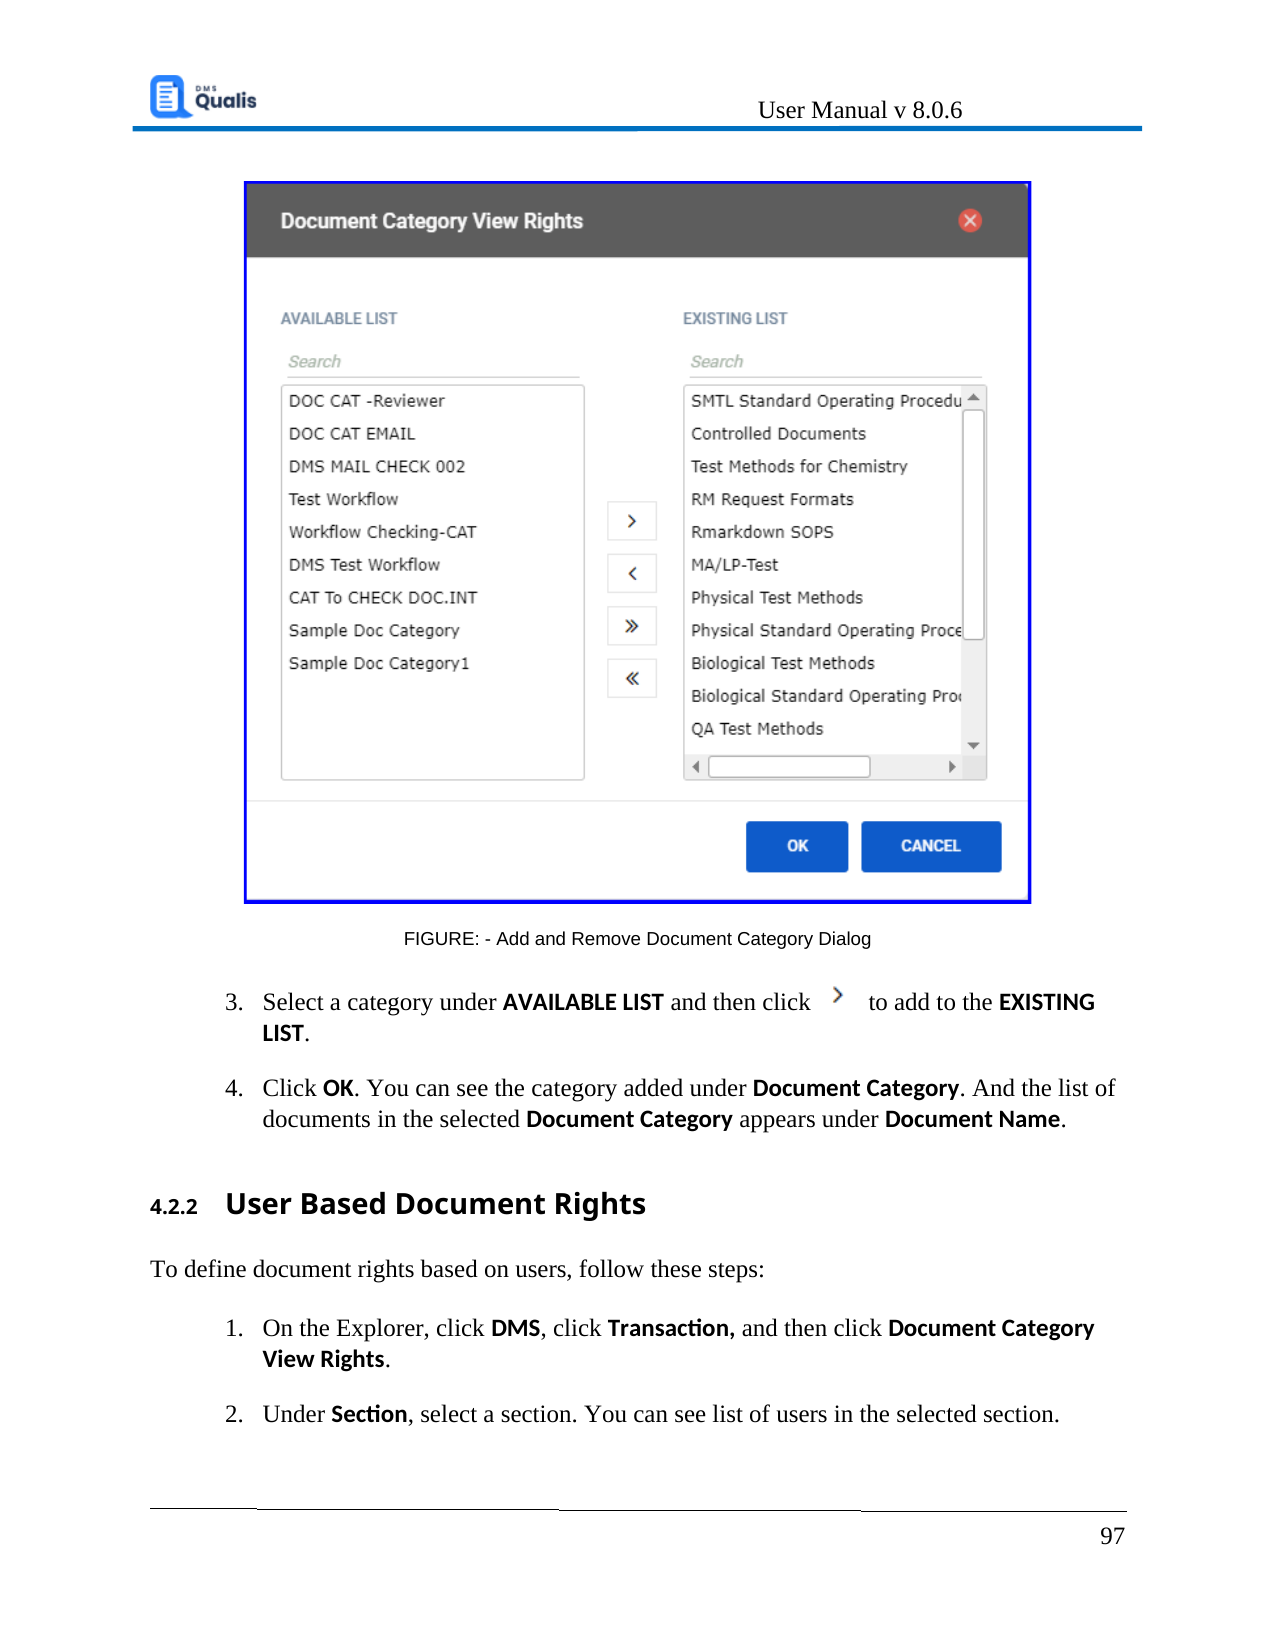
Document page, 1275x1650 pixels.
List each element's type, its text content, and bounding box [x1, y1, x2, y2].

text To define document rights based on users, follow these steps: [150, 1254, 1125, 1283]
picture [150, 75, 257, 119]
picture [243, 181, 1032, 904]
list Under Section, select a section. You can see list of users in the selected section. [225, 1398, 1125, 1429]
text Click OK. You can see the category added under Document Category. And the list of documents in the selected Document Category appears under Document Name. [225, 1073, 1125, 1134]
text FIGURE: - Add and Remove Document Category Dialog [150, 928, 1125, 950]
picture [816, 978, 856, 1011]
list On the Explorer, click DMS, click Transaction, and then click Document Category View Rights. [225, 1312, 1125, 1373]
subtitle User Based Document Rights [150, 1184, 1125, 1223]
text Select a category under AVAILABLE LIST and then click to add to the EXISTING LIST. [225, 978, 1125, 1048]
